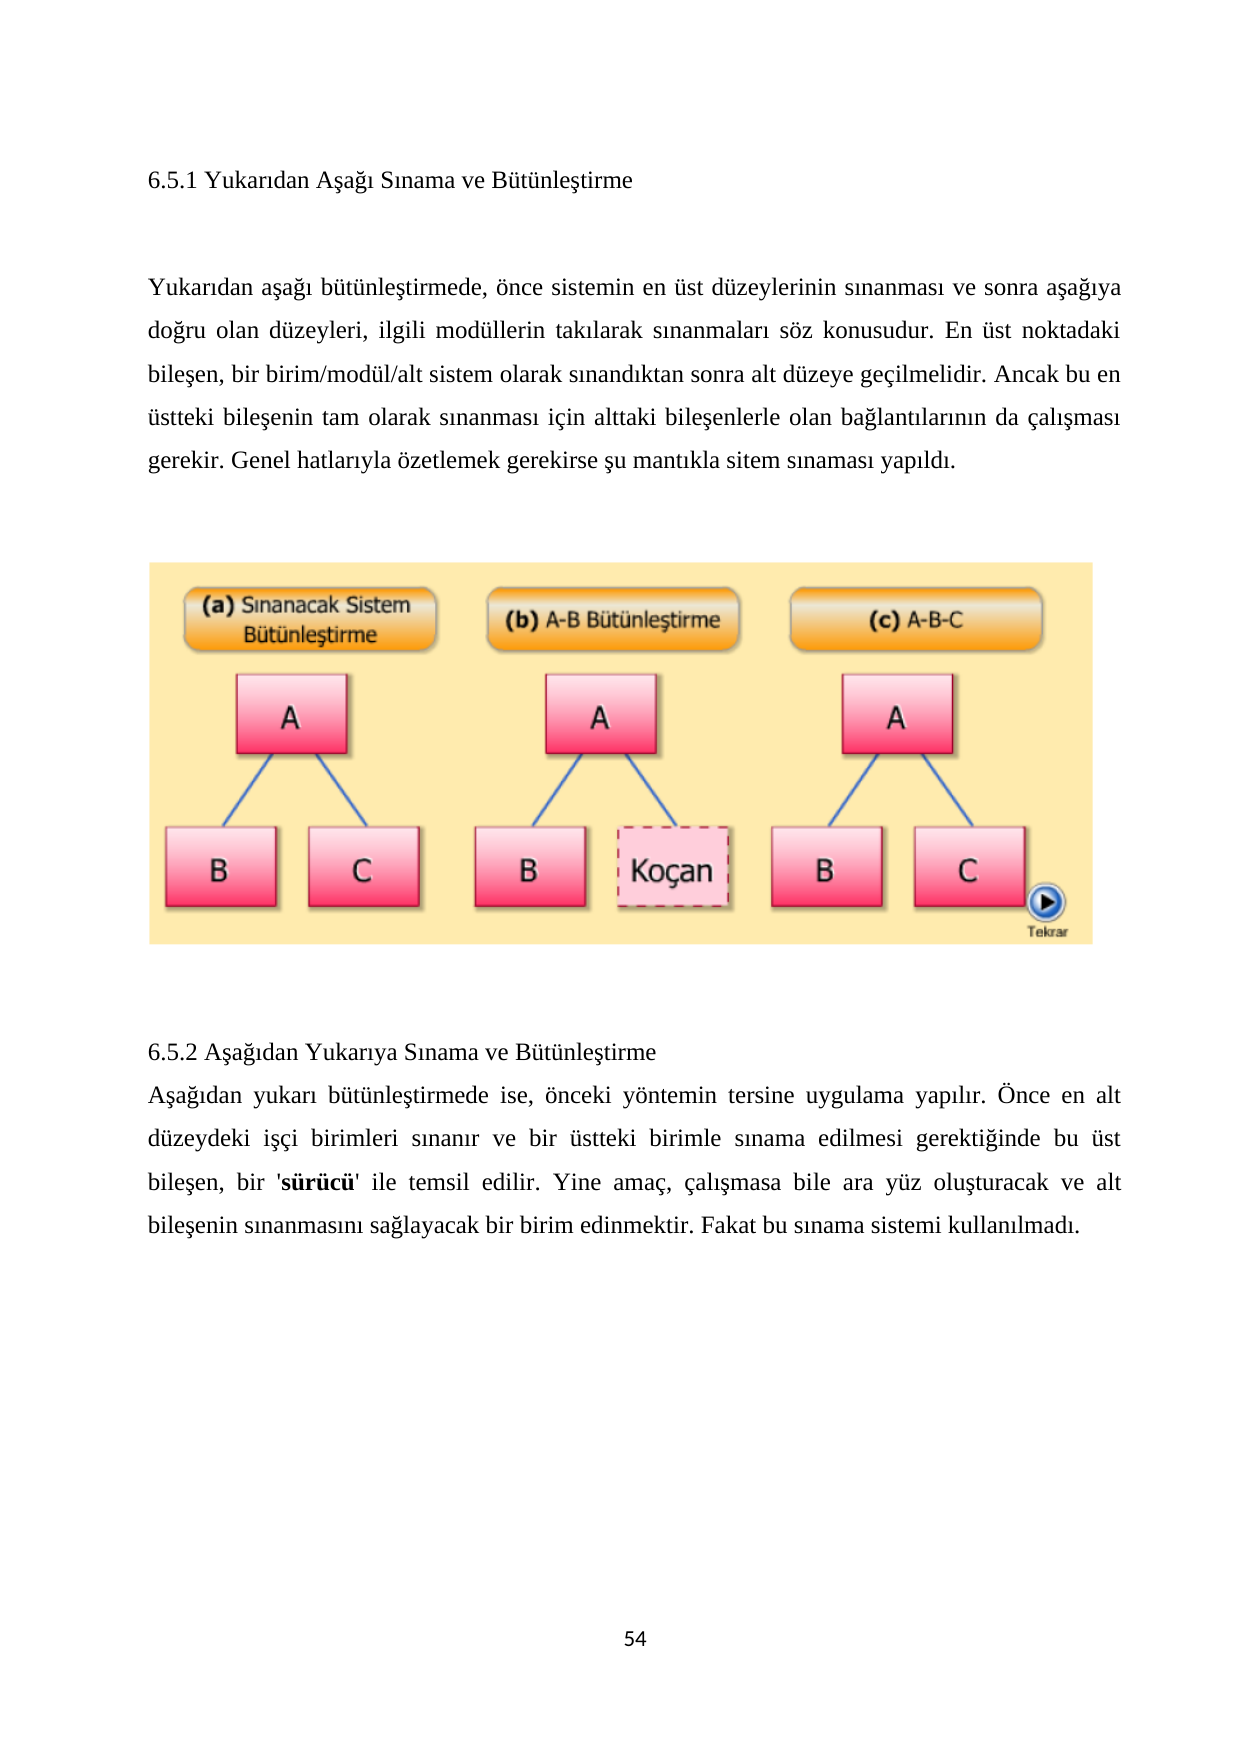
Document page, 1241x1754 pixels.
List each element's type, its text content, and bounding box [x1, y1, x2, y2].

text Yukarıdan aşağı bütünleştirmede, önce sistemin en üst düzeylerinin sınanması ve sonra aşağıya doğru olan düzeyleri, ilgili modüllerin takılarak sınanmaları söz konusudur. En üst noktadaki bileşen, bir birim/modül/alt sistem olarak sınandıktan sonra alt düzeye geçilmelidir. Ancak bu en üstteki bileşenin tam olarak sınanması için alttaki bileşenlerle olan bağlantılarının da çalışması gerekir. Genel hatlarıyla özetlemek gerekirse şu mantıkla sitem sınaması yapıldı. [148, 272, 1122, 474]
subtitle 6.5.2 Aşağıdan Yukarıya Sınama ve Bütünleştirme [148, 1037, 1122, 1066]
picture [147, 552, 1093, 956]
subtitle 6.5.1 Yukarıdan Aşağı Sınama ve Bütünleştirme [148, 165, 1122, 194]
text Aşağıdan yukarı bütünleştirmede ise, önceki yöntemin tersine uygulama yapılır. Önce en alt düzeydeki işçi birimleri sınanır ve bir üstteki birimle sınama edilmesi gerektiğinde bu üst bileşen, bir 'sürücü' ile temsil edilir. Yine amaç, çalışmasa bile ara yüz oluşturacak ve alt bileşenin sınanmasını sağlayacak bir birim edinmektir. Fakat bu sınama sistemi kullanılmadı. [148, 1080, 1122, 1238]
